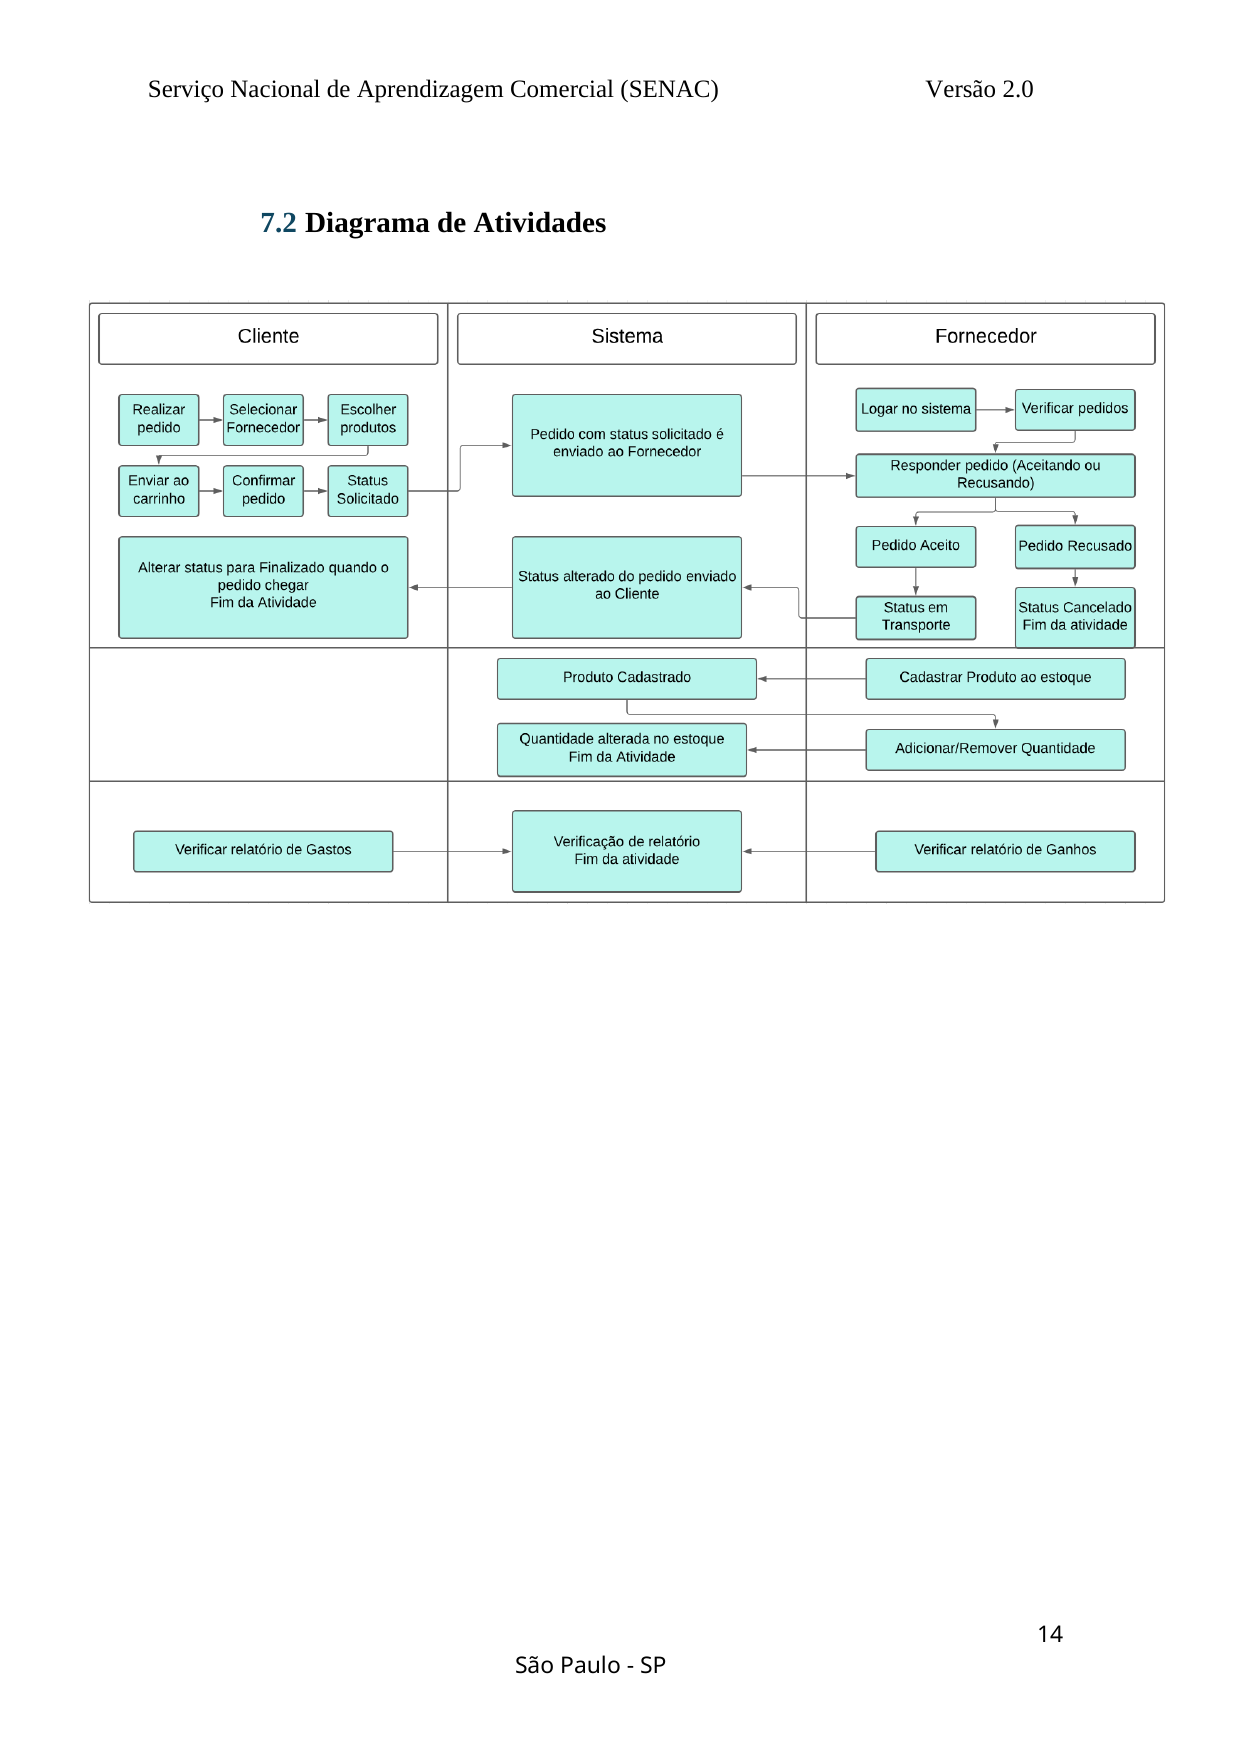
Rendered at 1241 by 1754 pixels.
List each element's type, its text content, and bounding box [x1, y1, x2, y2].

subtitle Diagrama de Atividades [260, 206, 1063, 239]
picture [88, 300, 1166, 904]
